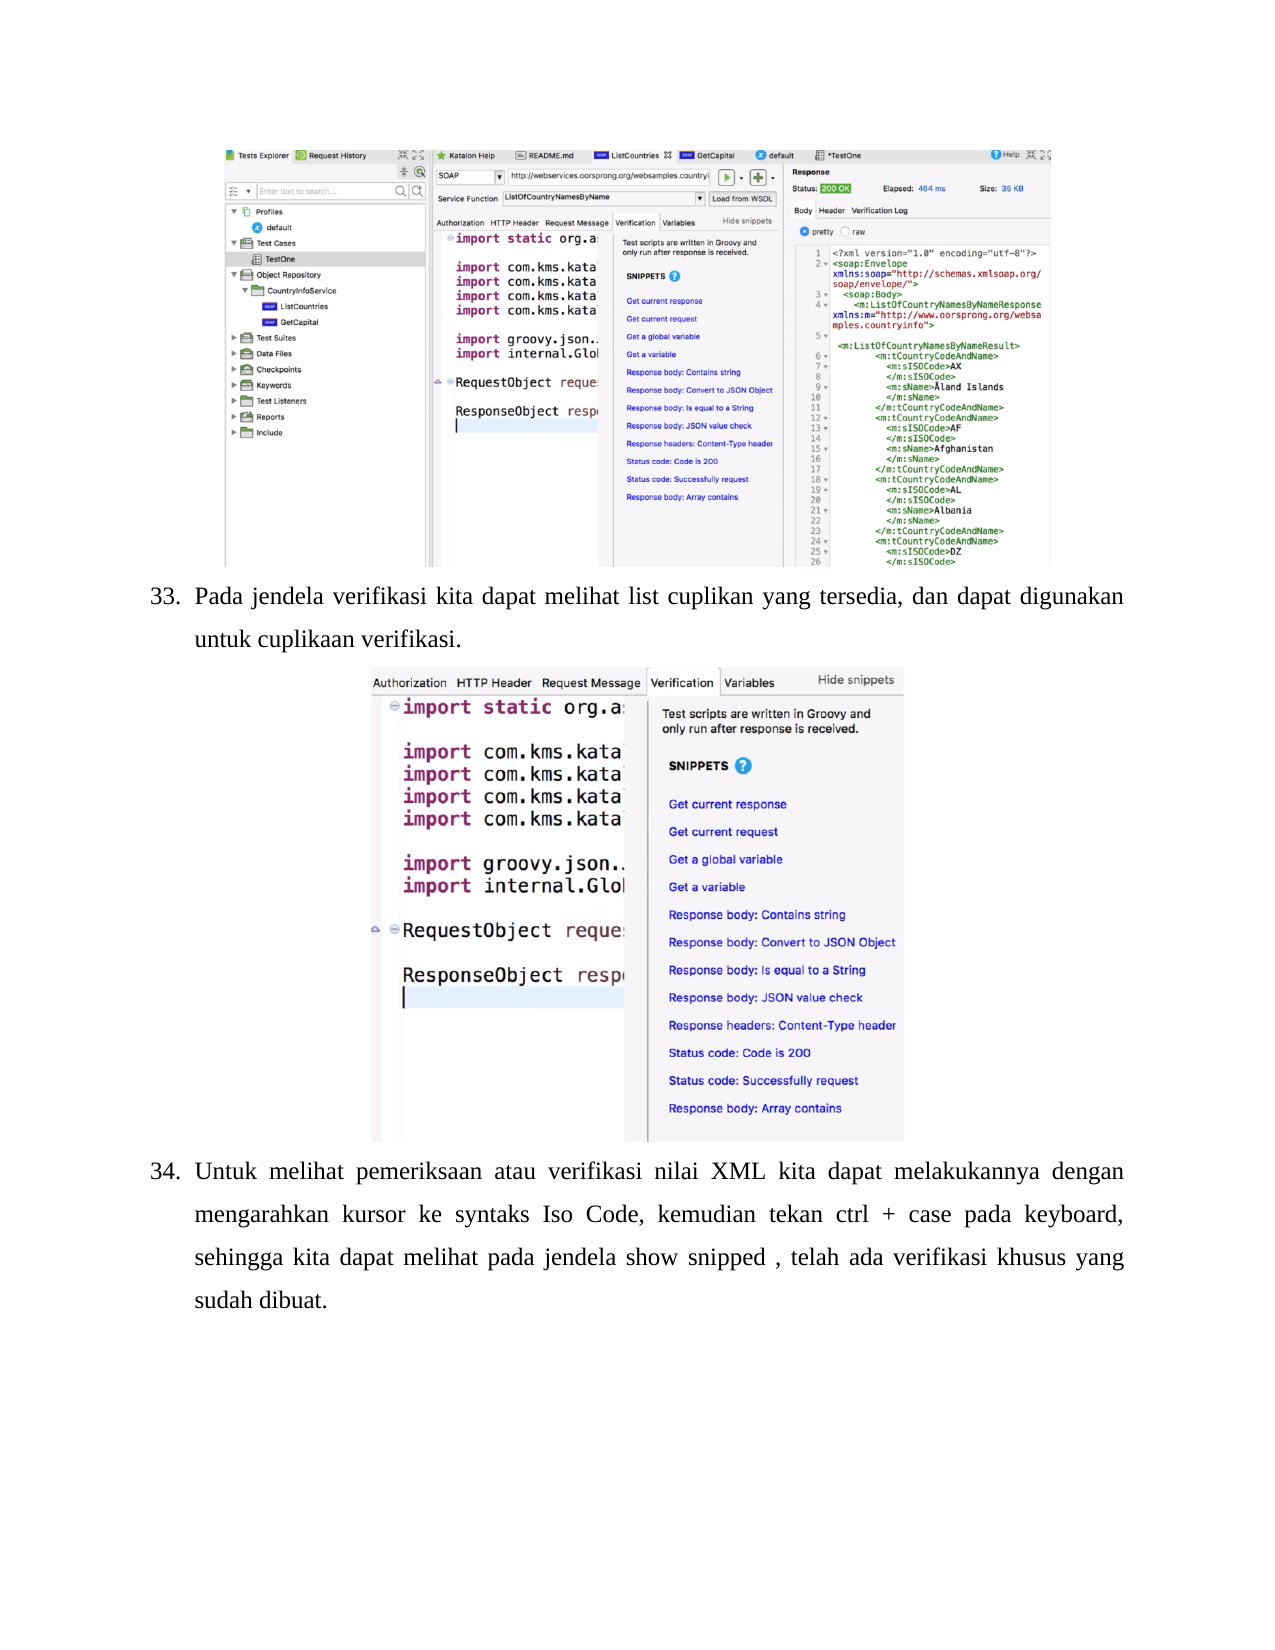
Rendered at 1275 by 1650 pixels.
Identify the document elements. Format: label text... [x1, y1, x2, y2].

picture [371, 667, 904, 1142]
list Untuk melihat pemeriksaan atau verifikasi nilai XML kita dapat melakukannya dengan mengarahkan kursor ke syntaks Iso Code, kemudian tekan ctrl + case pada keyboard, sehingga kita dapat melihat pada jendela show snipped , telah ada verifikasi khusus yang sudah dibuat. [150, 1156, 1125, 1314]
list Pada jendela verifikasi kita dapat melihat list cuplikan yang tersedia, dan dapat digunakan untuk cuplikaan verifikasi. [150, 581, 1125, 653]
picture [224, 150, 1051, 567]
